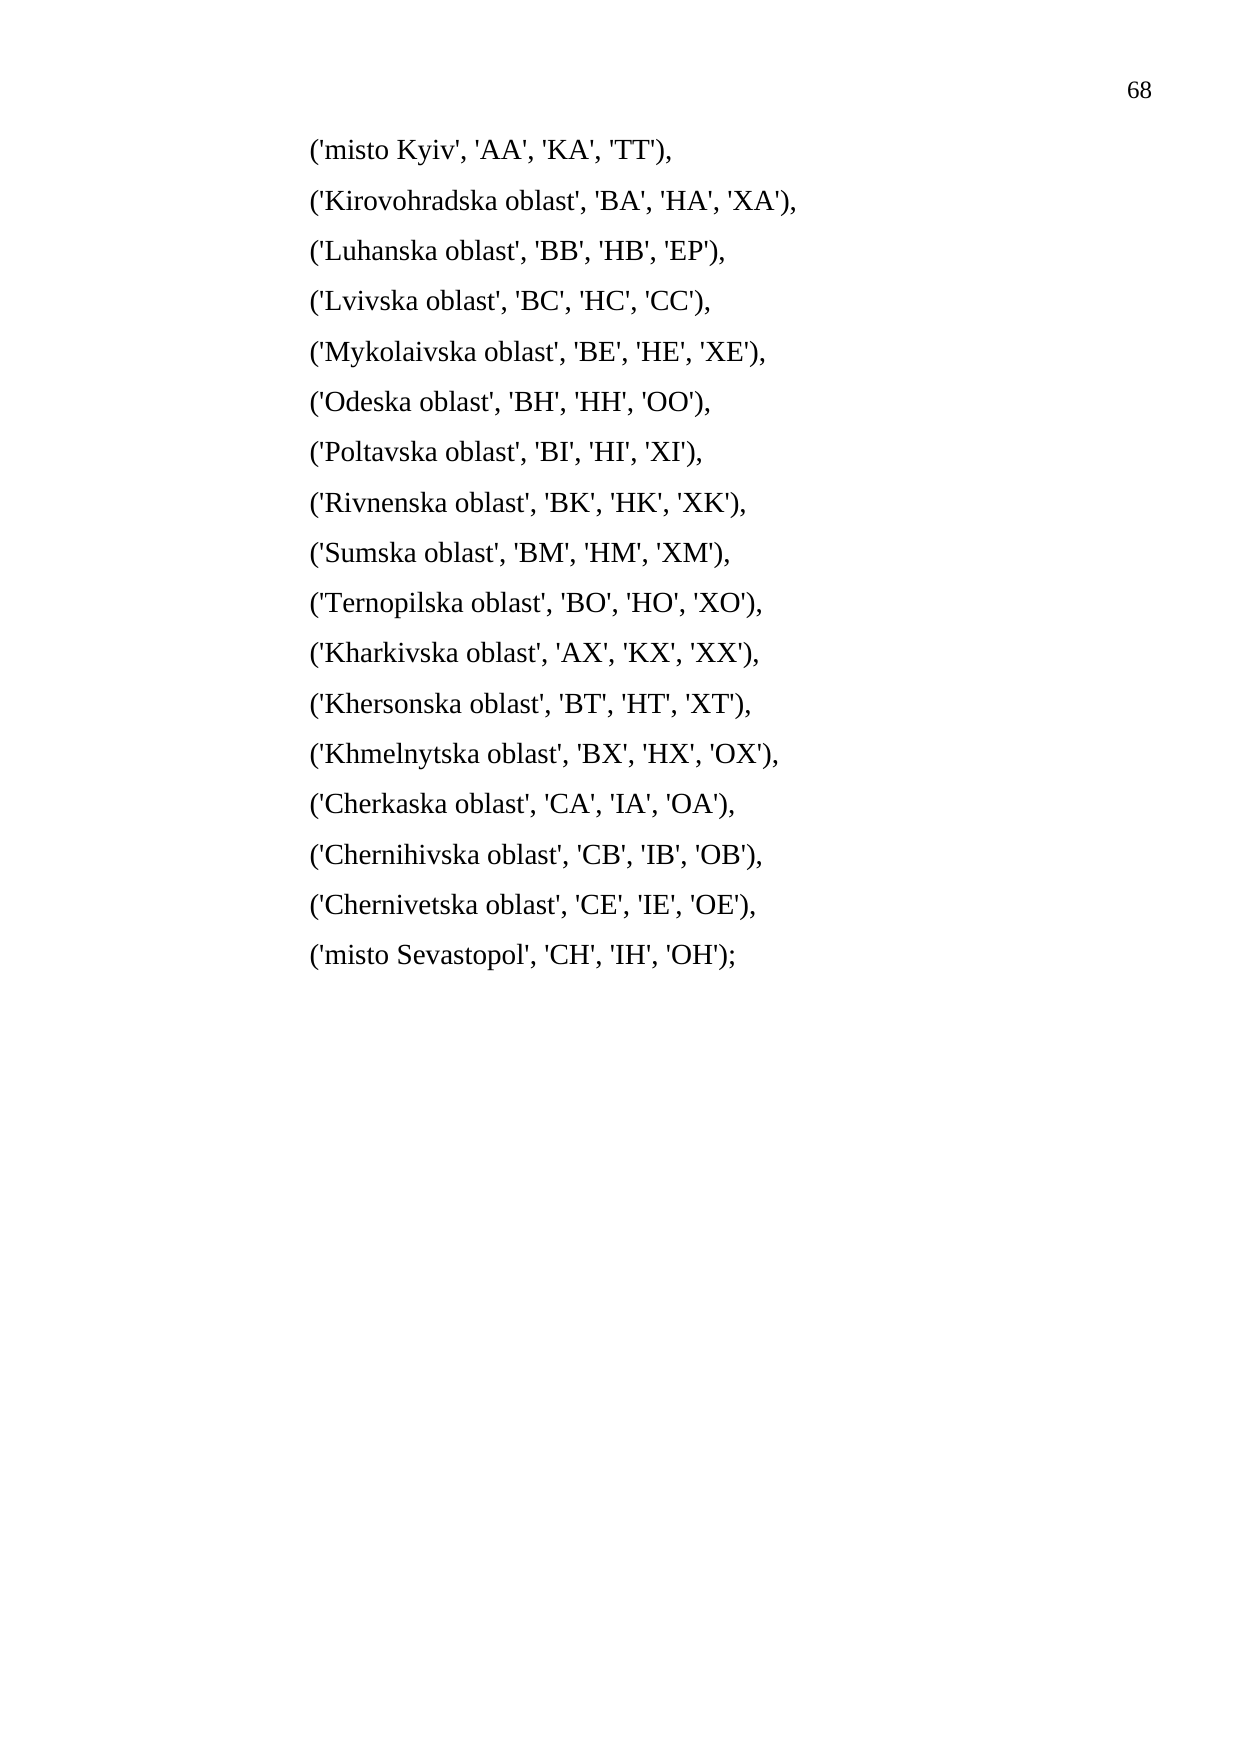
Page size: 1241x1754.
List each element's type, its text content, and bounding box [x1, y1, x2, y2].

text ('misto Sevastopol', 'CH', 'IH', 'OH'); [177, 937, 1152, 971]
text ('Rivnenska oblast', 'BK', 'HK', 'XK'), [177, 485, 1152, 518]
text ('Odeska oblast', 'BH', 'HH', 'OO'), [177, 384, 1152, 418]
text ('Kharkivska oblast', 'AX', 'KX', 'XX'), [177, 636, 1152, 669]
text ('Luhanska oblast', 'BB', 'HB', 'EP'), [177, 233, 1152, 267]
text ('Lvivska oblast', 'BC', 'HC', 'CC'), [177, 283, 1152, 317]
text ('misto Kyiv', 'AA', 'KA', 'TT'), [177, 132, 1152, 166]
text ('Ternopilska oblast', 'BO', 'HO', 'XO'), [177, 585, 1152, 619]
text ('Khmelnytska oblast', 'BX', 'HX', 'OX'), [177, 736, 1152, 770]
text ('Khersonska oblast', 'BT', 'HT', 'XT'), [177, 686, 1152, 719]
text ('Cherkaska oblast', 'CA', 'IA', 'OA'), [177, 787, 1152, 820]
text ('Chernihivska oblast', 'CB', 'IB', 'OB'), [177, 837, 1152, 870]
text ('Poltavska oblast', 'BI', 'HI', 'XI'), [177, 434, 1152, 468]
text ('Chernivetska oblast', 'CE', 'IE', 'OE'), [177, 887, 1152, 921]
text ('Kirovohradska oblast', 'BA', 'HA', 'XA'), [177, 183, 1152, 216]
text ('Mykolaivska oblast', 'BE', 'HE', 'XE'), [177, 334, 1152, 367]
text ('Sumska oblast', 'BM', 'HM', 'XM'), [177, 535, 1152, 568]
